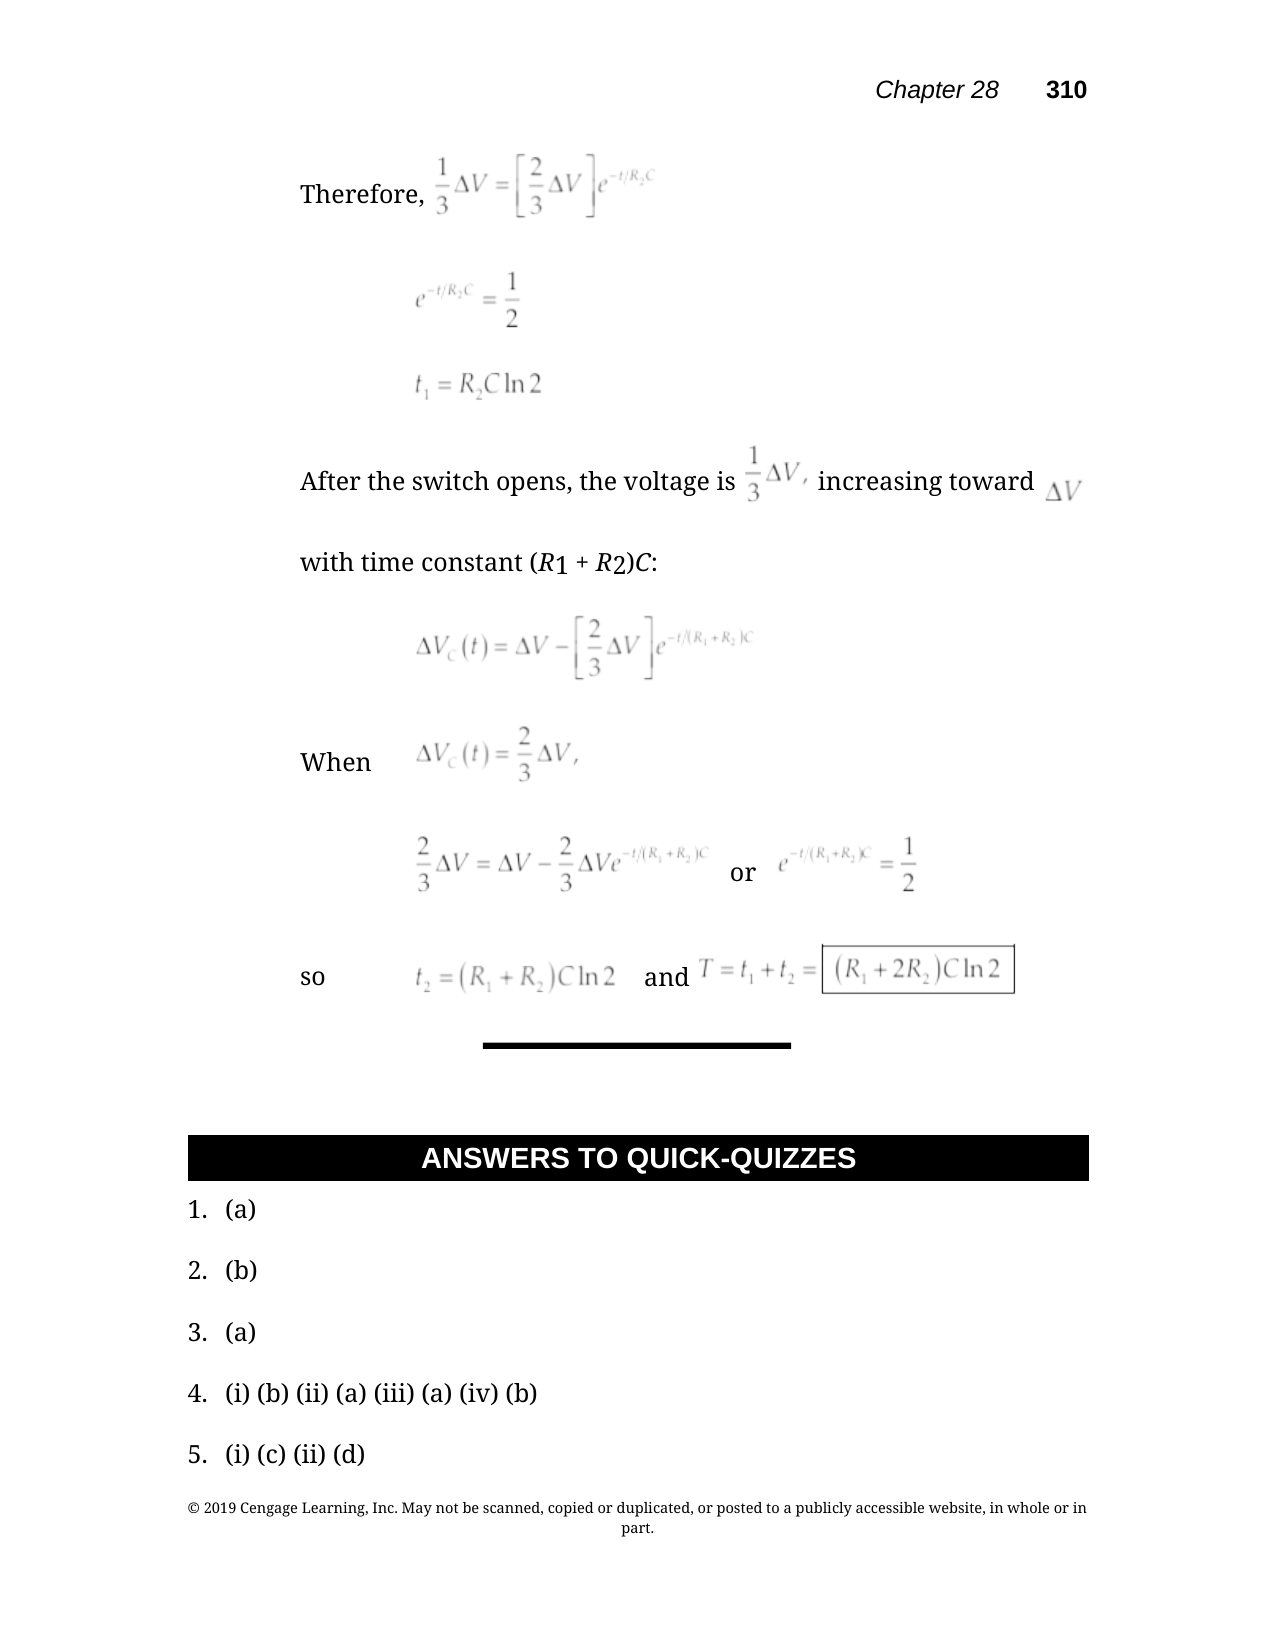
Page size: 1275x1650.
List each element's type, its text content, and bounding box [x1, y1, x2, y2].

text 3. (a) [187, 1314, 1087, 1348]
text or [187, 830, 1087, 912]
text 5. (i) (c) (ii) (d) [187, 1437, 1087, 1471]
text Therefore, [187, 150, 1087, 238]
text so and [187, 940, 1087, 1014]
text After the switch opens, the voltage is increasing toward with time constant (R1 + R2)C: [187, 439, 1087, 581]
text 1. (a) [187, 1191, 1087, 1225]
text 2. (b) [187, 1253, 1087, 1287]
text 4. (i) (b) (ii) (a) (iii) (a) (iv) (b) [187, 1376, 1087, 1410]
text When [187, 720, 1087, 803]
table_header ANSWERS TO QUICK-QUIZZES [188, 1135, 1089, 1181]
